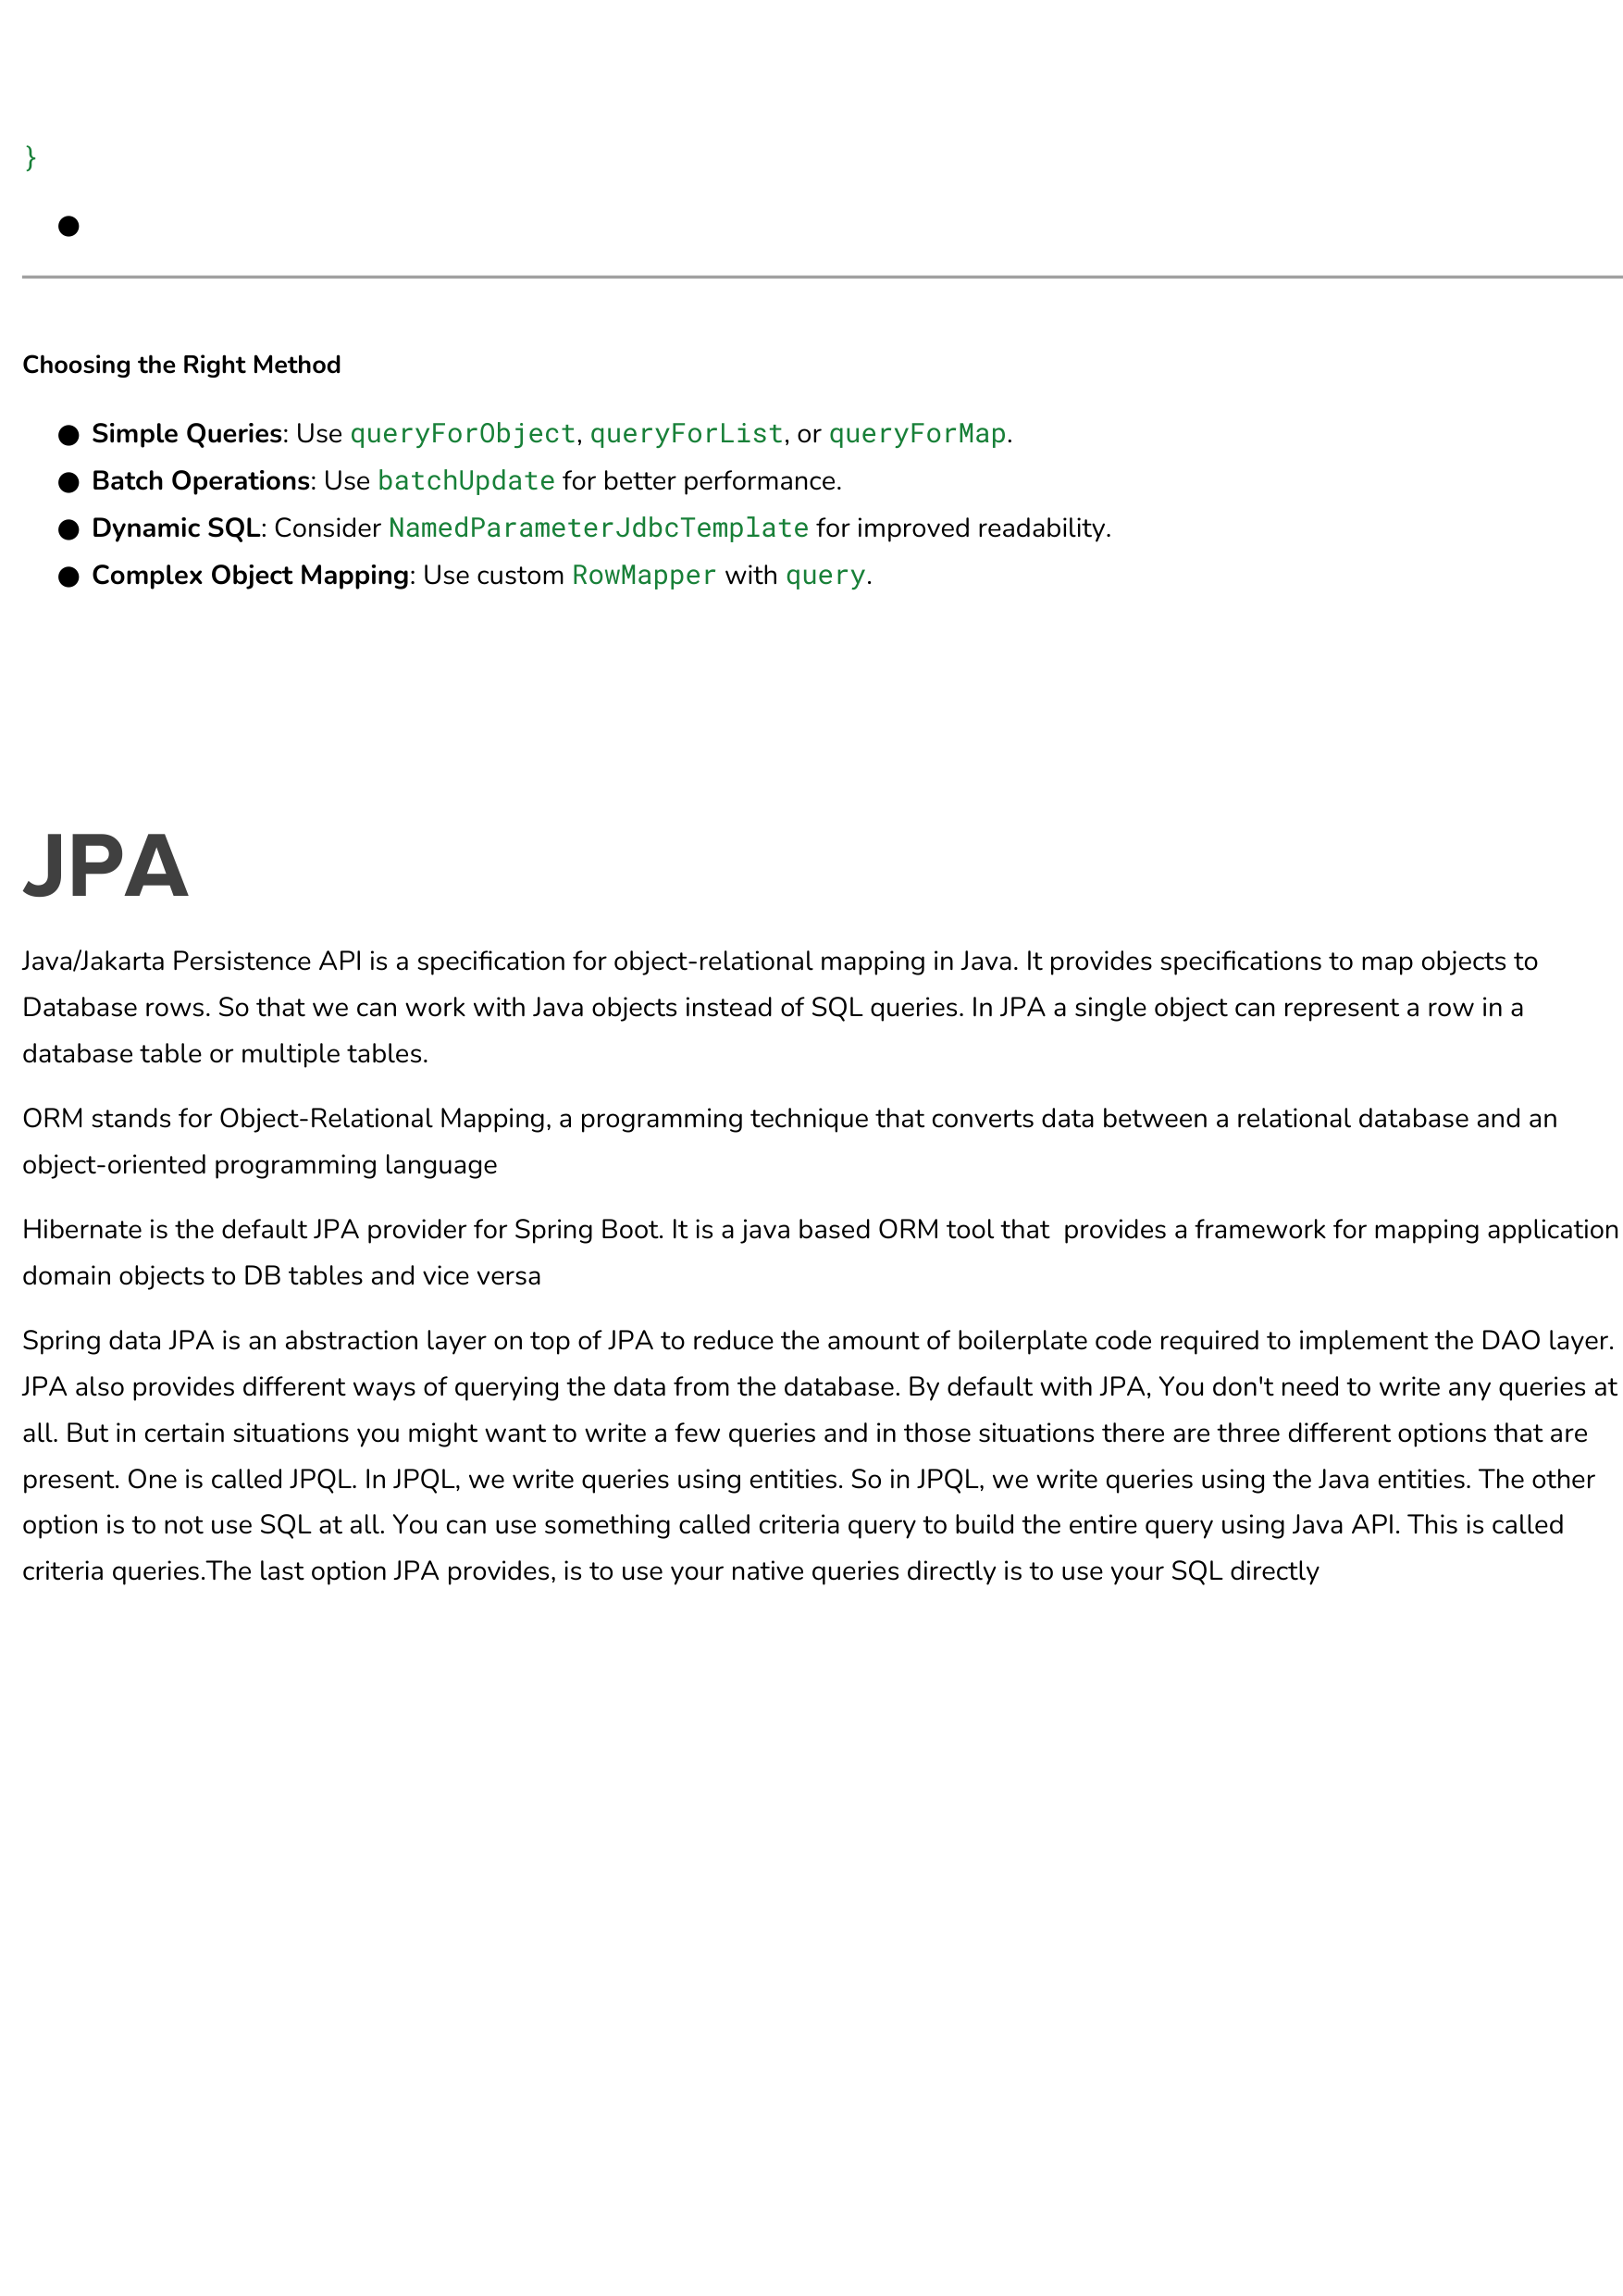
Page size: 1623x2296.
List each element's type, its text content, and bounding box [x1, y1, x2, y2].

subtitle Choosing the Right Method [22, 349, 1623, 382]
list Dynamic SQL: Consider NamedParameterJdbcTemplate for improved readability. [56, 509, 1623, 547]
text ORM stands for Object-Relational Mapping, a programming technique that converts data between a relational database and an object-oriented programming language [22, 1100, 1623, 1183]
text } [22, 139, 1623, 174]
text Java/Jakarta Persistence API is a specification for object-relational mapping in Java. It provides specifications to map objects to Database rows. So that we can work with Java objects instead of SQL queries. In JPA a single object can represent a row in a database table or multiple tables. [22, 943, 1623, 1072]
list Complex Object Mapping: Use custom RowMapper with query. [56, 556, 1623, 594]
list Simple Queries: Use queryForObject, queryForList, or queryForMap. [56, 415, 1623, 452]
list Batch Operations: Use batchUpdate for better performance. [56, 462, 1623, 499]
title JPA [22, 812, 1623, 924]
text Spring data JPA is an abstraction layer on top of JPA to reduce the amount of boilerplate code required to implement the DAO layer. JPA also provides different ways of querying the data from the database. By default with JPA, You don't need to write any queries at all. But in certain situations you might want to write a few queries and in those situations there are three different options that are present. One is called JPQL. In JPQL, we write queries using entities. So in JPQL, we write queries using the Java entities. The other option is to not use SQL at all. You can use something called criteria query to build the entire query using Java API. This is called criteria queries.The last option JPA provides, is to use your native queries directly is to use your SQL directly [22, 1322, 1623, 1590]
text Hibernate is the default JPA provider for Spring Boot. It is a java based ORM tool that provides a framework for mapping application domain objects to DB tables and vice versa [22, 1211, 1623, 1295]
